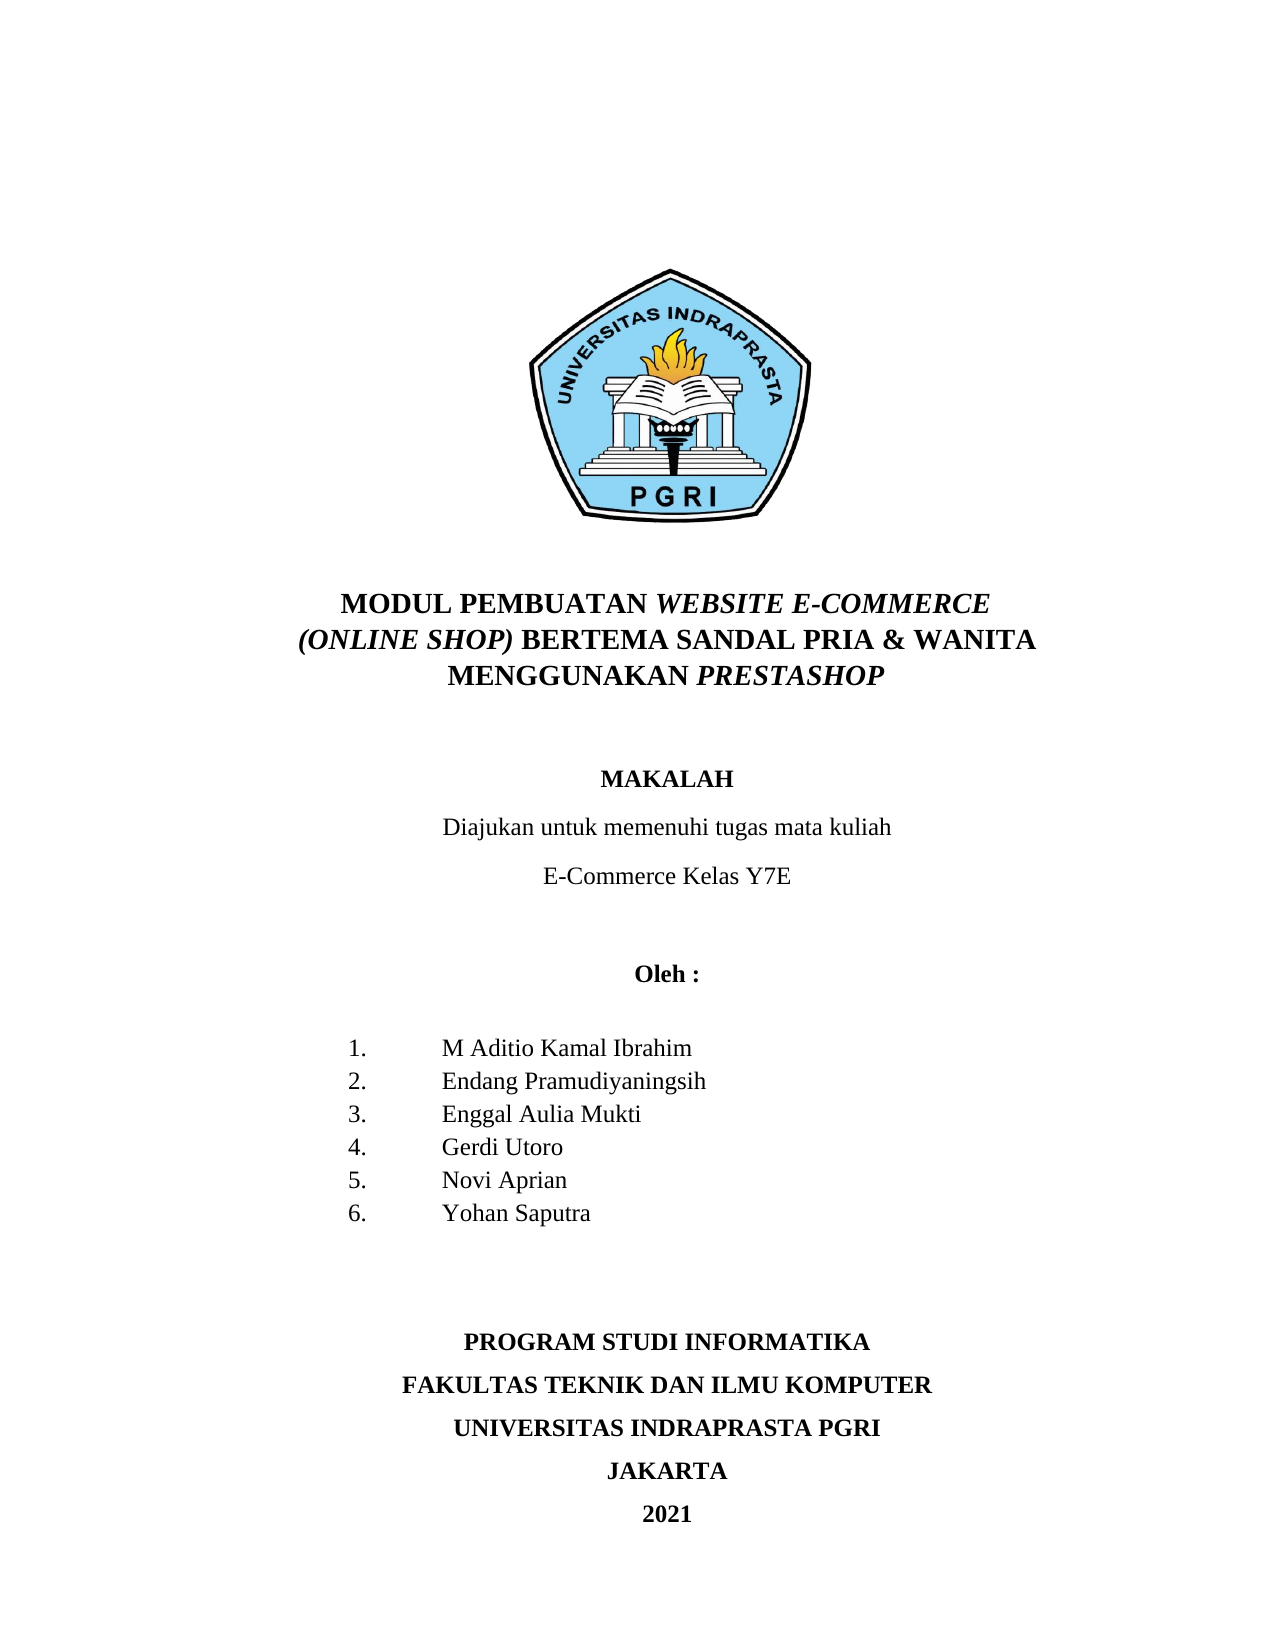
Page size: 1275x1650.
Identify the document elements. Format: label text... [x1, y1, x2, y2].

list Enggal Aulia Mukti (201743501247) [348, 1099, 892, 1128]
list Yohan Saputra (201543500902) [348, 1198, 892, 1227]
list Gerdi Utoro (201743501236) [348, 1132, 892, 1161]
text MAKALAH [277, 764, 1057, 793]
text Diajukan untuk memenuhi tugas mata kuliah E-Commerce Kelas Y7E [442, 812, 892, 890]
text 2021 [277, 1499, 1057, 1528]
list M Aditio Kamal Ibrahim (201743501232) [348, 1033, 845, 1062]
list Endang Pramudiyaningsih (201743501163) [348, 1066, 892, 1095]
text Oleh : [277, 959, 1057, 988]
text PROGRAM STUDI INFORMATIKA FAKULTAS TEKNIK DAN ILMU KOMPUTER UNIVERSITAS INDRAPRASTA PGRI JAKARTA [402, 1327, 932, 1485]
text MODUL PEMBUATAN WEBSITE E-COMMERCE (ONLINE SHOP) BERTEMA SANDAL PRIA & WANITA MENGGUNAKAN PRESTASHOP [277, 586, 1057, 692]
list Novi Aprian (201743501206) [348, 1165, 892, 1194]
picture [528, 268, 812, 523]
